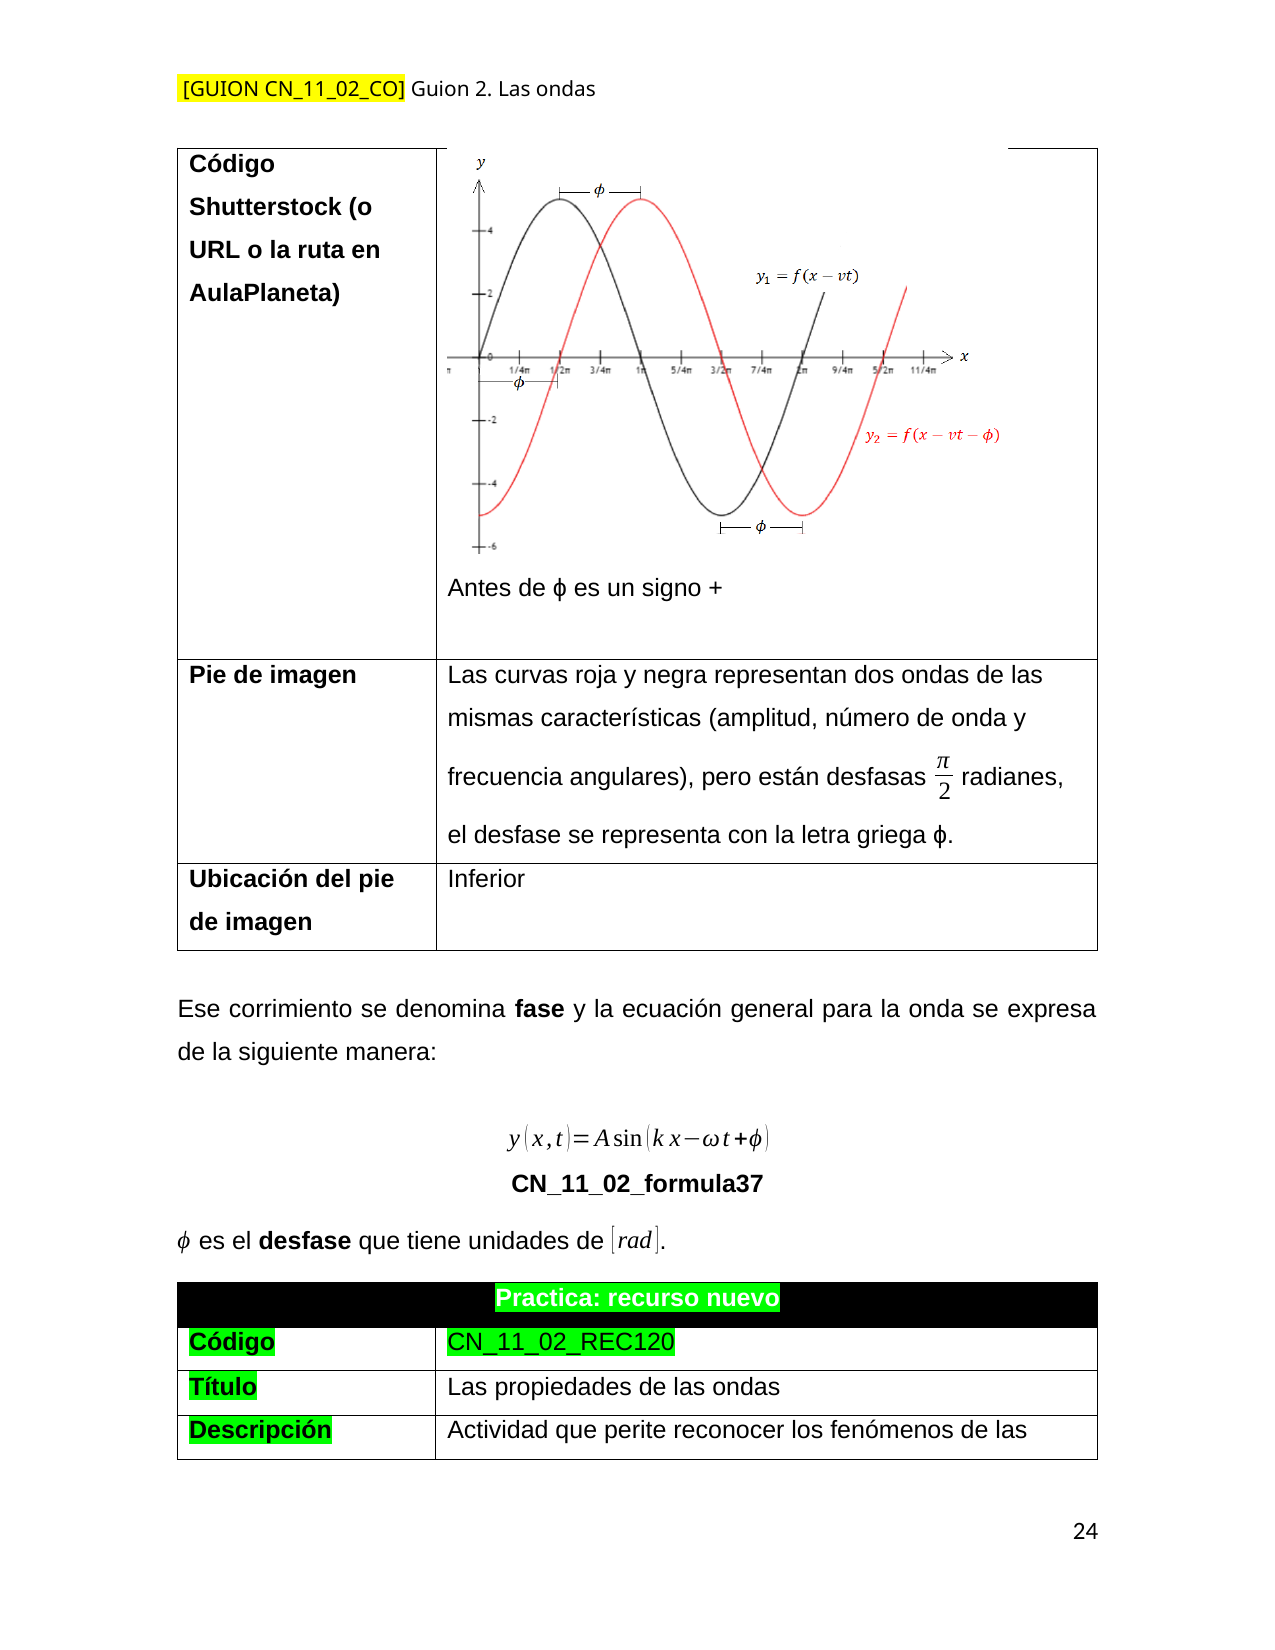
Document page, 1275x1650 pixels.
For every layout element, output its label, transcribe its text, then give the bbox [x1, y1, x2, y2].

table_cell Código [178, 1328, 435, 1370]
text Ese corrimiento se denomina fase y la ecuación general para la onda se expresa de la siguiente manera: [177, 994, 1098, 1066]
table_cell Pie de imagen [178, 660, 436, 863]
text es el desfase que tiene unidades de . [177, 1225, 1098, 1255]
table_cell Las propiedades de las ondas [436, 1371, 1097, 1414]
picture [447, 148, 1009, 558]
table_cell Antes de ϕ es un signo + [437, 149, 1097, 659]
table_cell Las curvas roja y negra representan dos ondas de las mismas características (amplitud, número de onda y frecuencia angulares), pero están desfasas radianes, el desfase se representa con la letra griega ϕ. [437, 660, 1097, 863]
table_cell Inferior [437, 864, 1097, 950]
table_cell Descripción [178, 1416, 435, 1458]
table_header Practica: recurso nuevo [178, 1283, 1097, 1326]
table_cell CN_11_02_REC120 [436, 1328, 1097, 1370]
table_cell Ubicación del pie de imagen [178, 864, 436, 950]
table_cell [436, 1416, 1097, 1458]
table_cell Título [178, 1371, 435, 1414]
table_cell Código Shutterstock (o URL o la ruta en AulaPlaneta) [178, 149, 436, 659]
